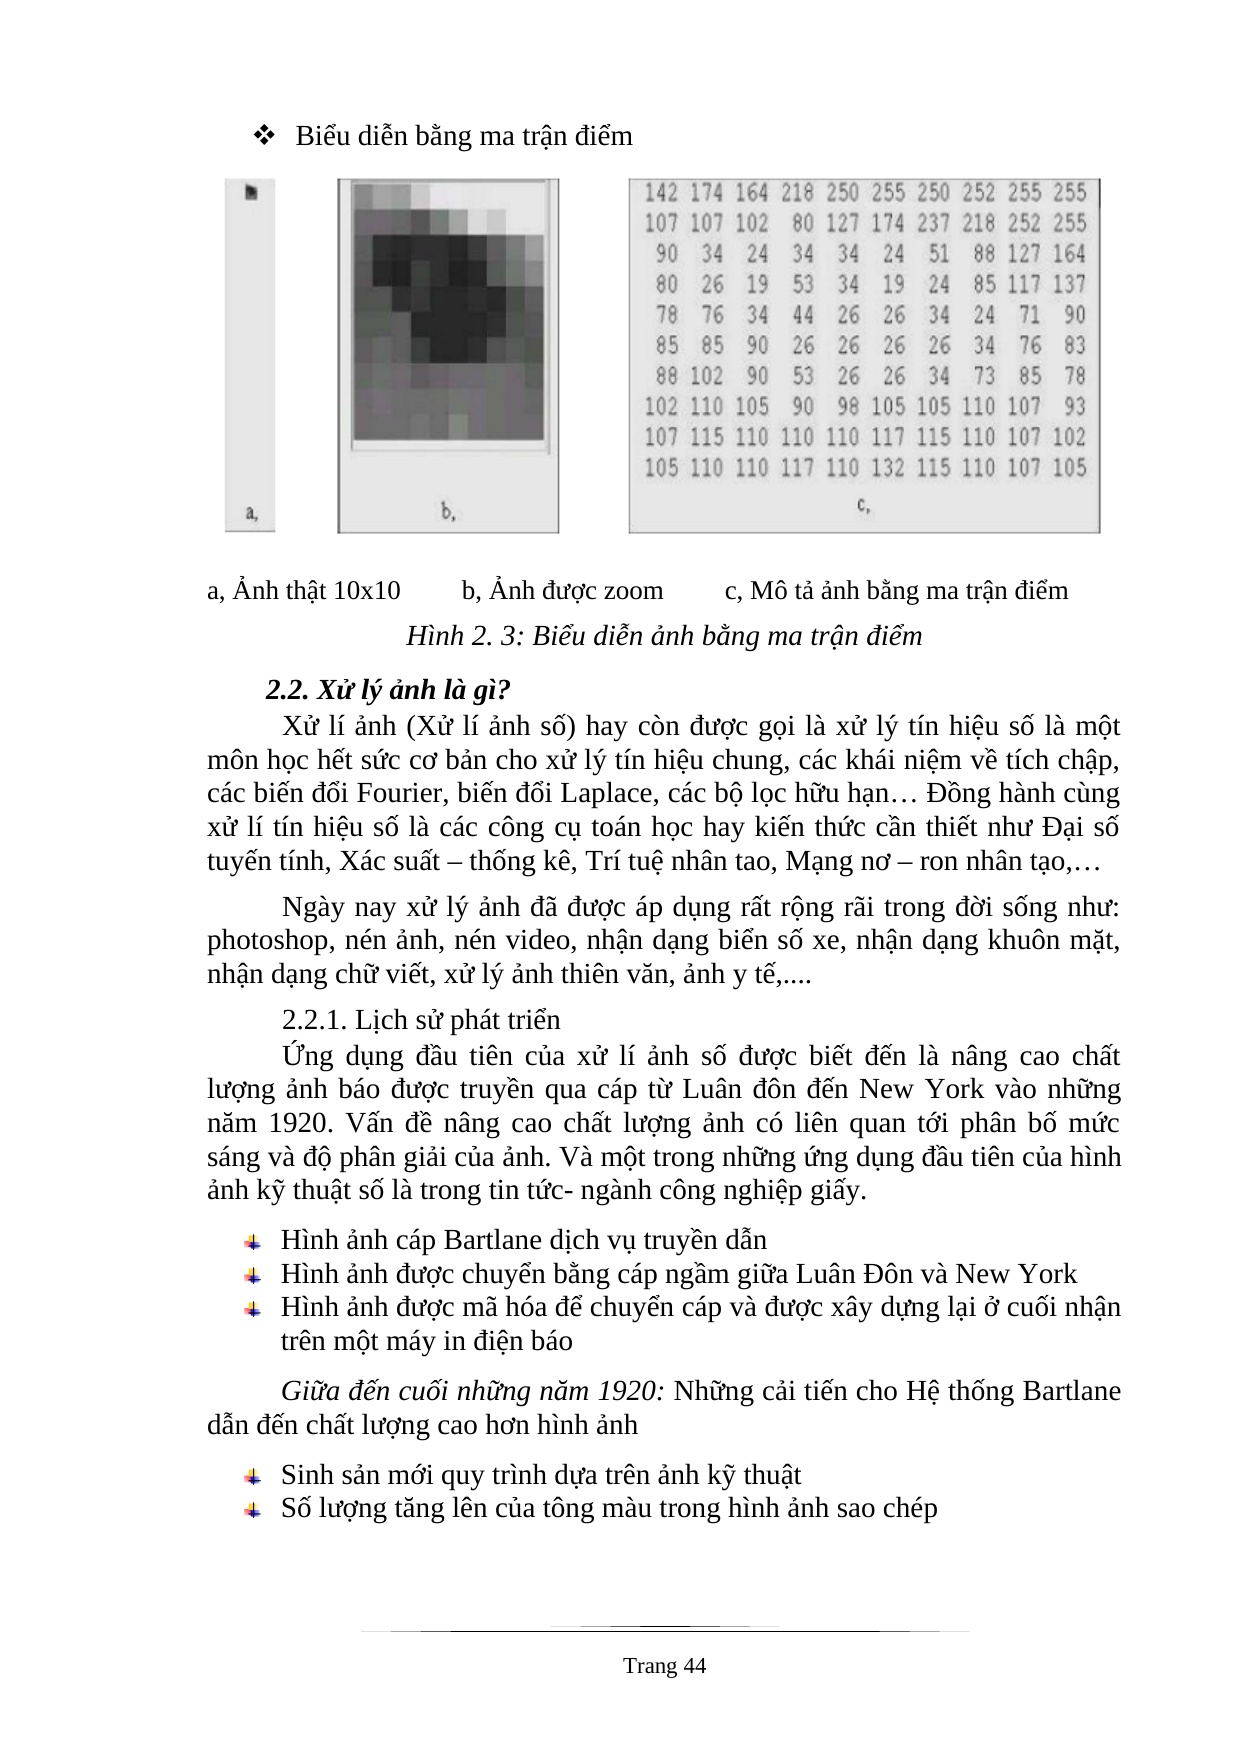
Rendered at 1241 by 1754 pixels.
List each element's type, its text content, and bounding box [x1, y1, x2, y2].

picture [206, 164, 1123, 556]
text Xử lí ảnh (Xử lí ảnh số) hay còn được gọi là xử lý tín hiệu số là một môn học hết sức cơ bản cho xử lý tín hiệu chung, các khái niệm về tích chập, các biến đổi Fourier, biến đổi Laplace, các bộ lọc hữu hạn… Đồng hành cùng xử lí tín hiệu số là các công cụ toán học hay kiến thức cần thiết như Đại số tuyến tính, Xác suất – thống kê, Trí tuệ nhân tao, Mạng nơ – ron nhân tạo,… [207, 708, 1122, 876]
text a, Ảnh thật 10x10 b, Ảnh được zoom c, Mô tả ảnh bằng ma trận điểm [207, 574, 1122, 606]
picture [244, 1266, 261, 1284]
text Giữa đến cuối những năm 1920: Những cải tiến cho Hệ thống Bartlane dẫn đến chất lượng cao hơn hình ảnh [207, 1373, 1122, 1440]
text 2.2.1. Lịch sử phát triển [282, 1002, 1122, 1035]
text Ngày nay xử lý ảnh đã được áp dụng rất rộng rãi trong đời sống như: photoshop, nén ảnh, nén video, nhận dạng biển số xe, nhận dạng khuôn mặt, nhận dạng chữ viết, xử lý ảnh thiên văn, ảnh y tế,.... [207, 889, 1122, 989]
picture [244, 1501, 261, 1518]
text Hình 2. 3: Biểu diễn ảnh bằng ma trận điểm [207, 618, 1122, 652]
picture [244, 1233, 261, 1250]
list Hình ảnh được mã hóa để chuyển cáp và được xây dựng lại ở cuối nhận trên một máy in điện báo [243, 1289, 1122, 1357]
list Số lượng tăng lên của tông màu trong hình ảnh sao chép [243, 1491, 1122, 1524]
list Hình ảnh được chuyển bằng cáp ngầm giữa Luân Đôn và New York [243, 1256, 1122, 1289]
picture [244, 1467, 261, 1485]
list Sinh sản mới quy trình dựa trên ảnh kỹ thuật [243, 1457, 1122, 1491]
subtitle 2.2. Xử lý ảnh là gì? [207, 672, 1122, 706]
list Biểu diễn bằng ma trận điểm [251, 118, 1122, 152]
list Hình ảnh cáp Bartlane dịch vụ truyền dẫn [243, 1222, 1122, 1256]
picture [244, 1300, 261, 1317]
text Ứng dụng đầu tiên của xử lí ảnh số được biết đến là nâng cao chất lượng ảnh báo được truyền qua cáp từ Luân đôn đến New York vào những năm 1920. Vấn đề nâng cao chất lượng ảnh có liên quan tới phân bố mức sáng và độ phân giải của ảnh. Và một trong những ứng dụng đầu tiên của hình ảnh kỹ thuật số là trong tin tức- ngành công nghiệp giấy. [207, 1038, 1122, 1206]
